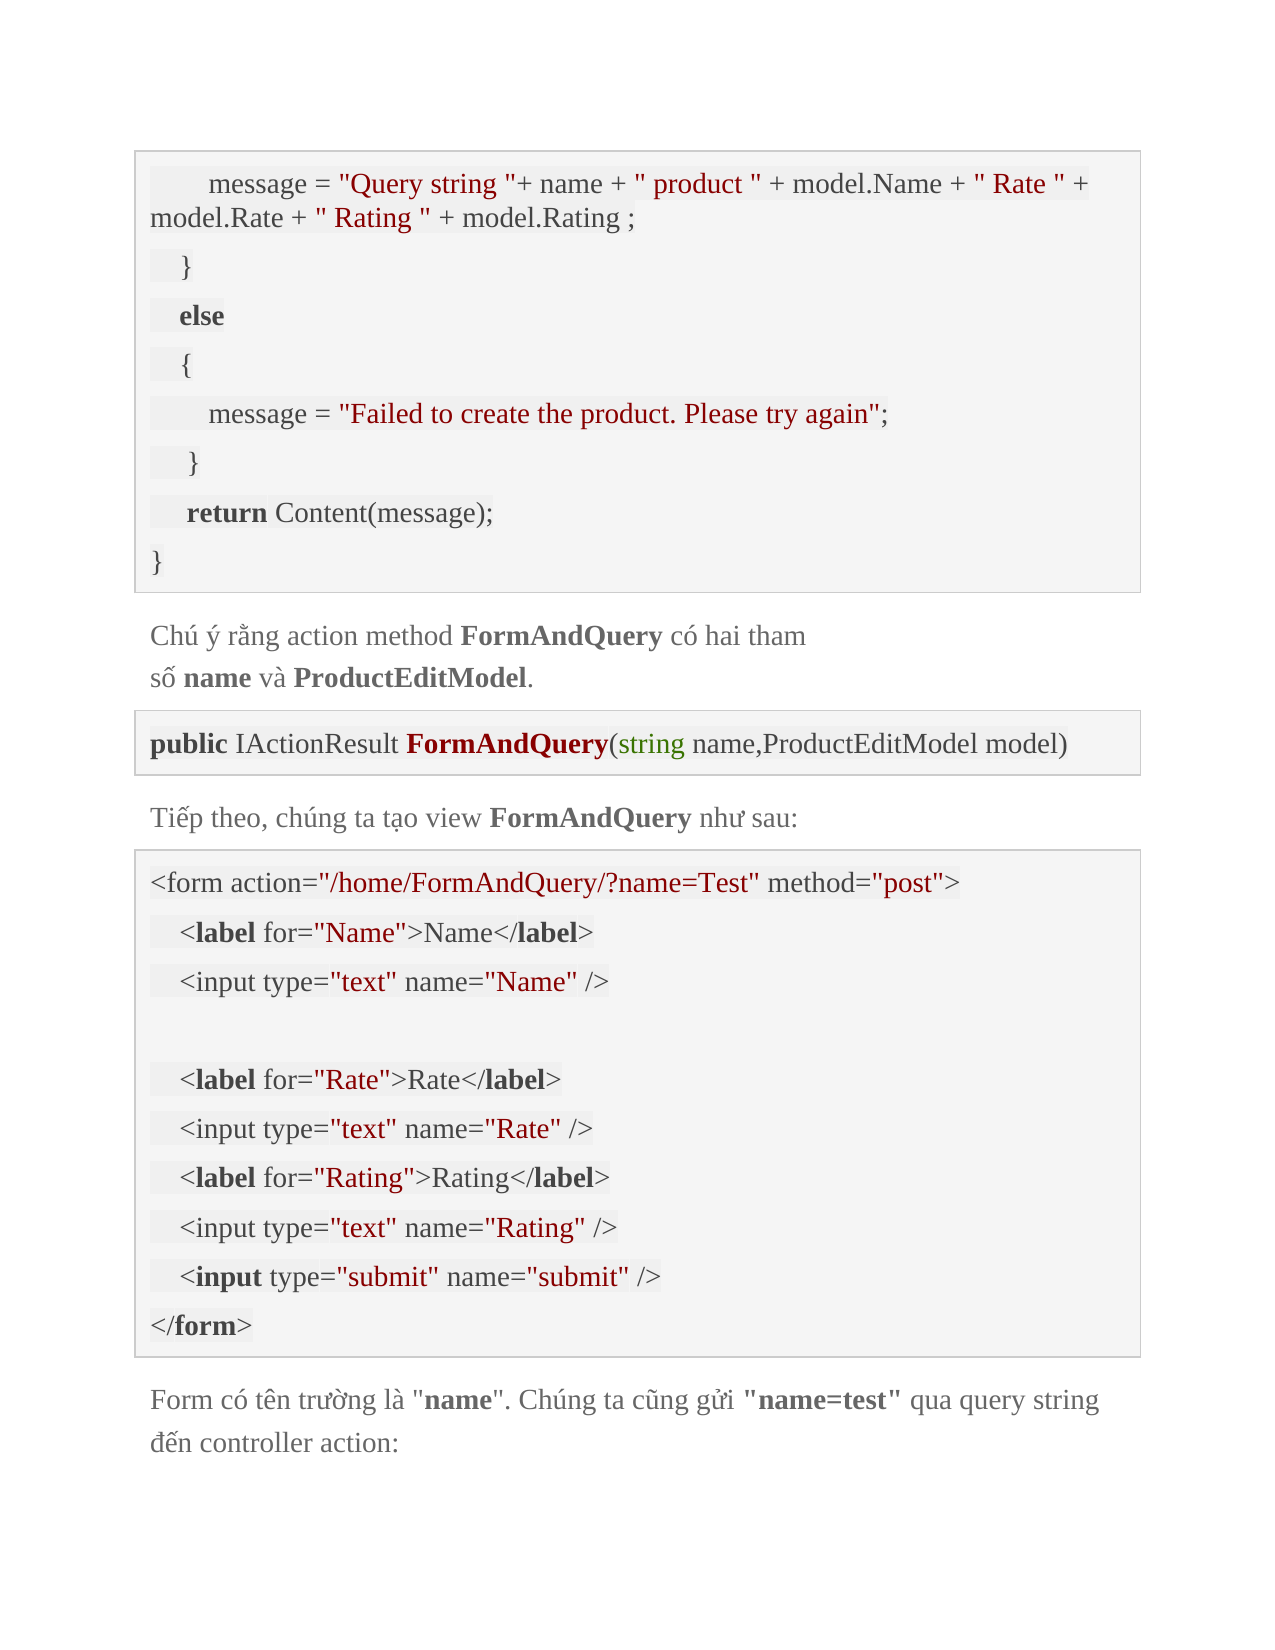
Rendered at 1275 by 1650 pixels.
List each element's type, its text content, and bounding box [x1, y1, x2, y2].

text </form> [136, 1292, 1140, 1356]
text Tiếp theo, chúng ta tạo view FormAndQuery như sau: [150, 791, 1125, 834]
text return Content(message); [136, 478, 1140, 528]
text message = "Failed to create the product. Please try again"; [136, 380, 1140, 429]
text else [136, 282, 1140, 331]
text <label for="Rate">Rate</label> [136, 1046, 1140, 1095]
text <label for="Name">Name</label> [136, 898, 1140, 948]
text public IActionResult FormAndQuery(string name,ProductEditModel model) [136, 711, 1140, 774]
text <label for="Rating">Rating</label> [136, 1144, 1140, 1193]
text } [136, 528, 1140, 592]
text } [136, 429, 1140, 478]
text <input type="submit" name="submit" /> [136, 1243, 1140, 1292]
text <input type="text" name="Rating" /> [136, 1193, 1140, 1243]
text } [136, 233, 1140, 282]
text <input type="text" name="Name" /> [136, 948, 1140, 997]
text Form có tên trường là "name". Chúng ta cũng gửi "name=test" qua query string đến controller action: [150, 1373, 1125, 1458]
text message = "Query string "+ name + " product " + model.Name + " Rate " + model.Rate + " Rating " + model.Rating ; [136, 152, 1140, 233]
text <form action="/home/FormAndQuery/?name=Test" method="post"> [136, 851, 1140, 898]
text { [136, 331, 1140, 380]
text <input type="text" name="Rate" /> [136, 1095, 1140, 1144]
text Chú ý rằng action method FormAndQuery có hai tham số name và ProductEditModel. [150, 609, 1125, 694]
